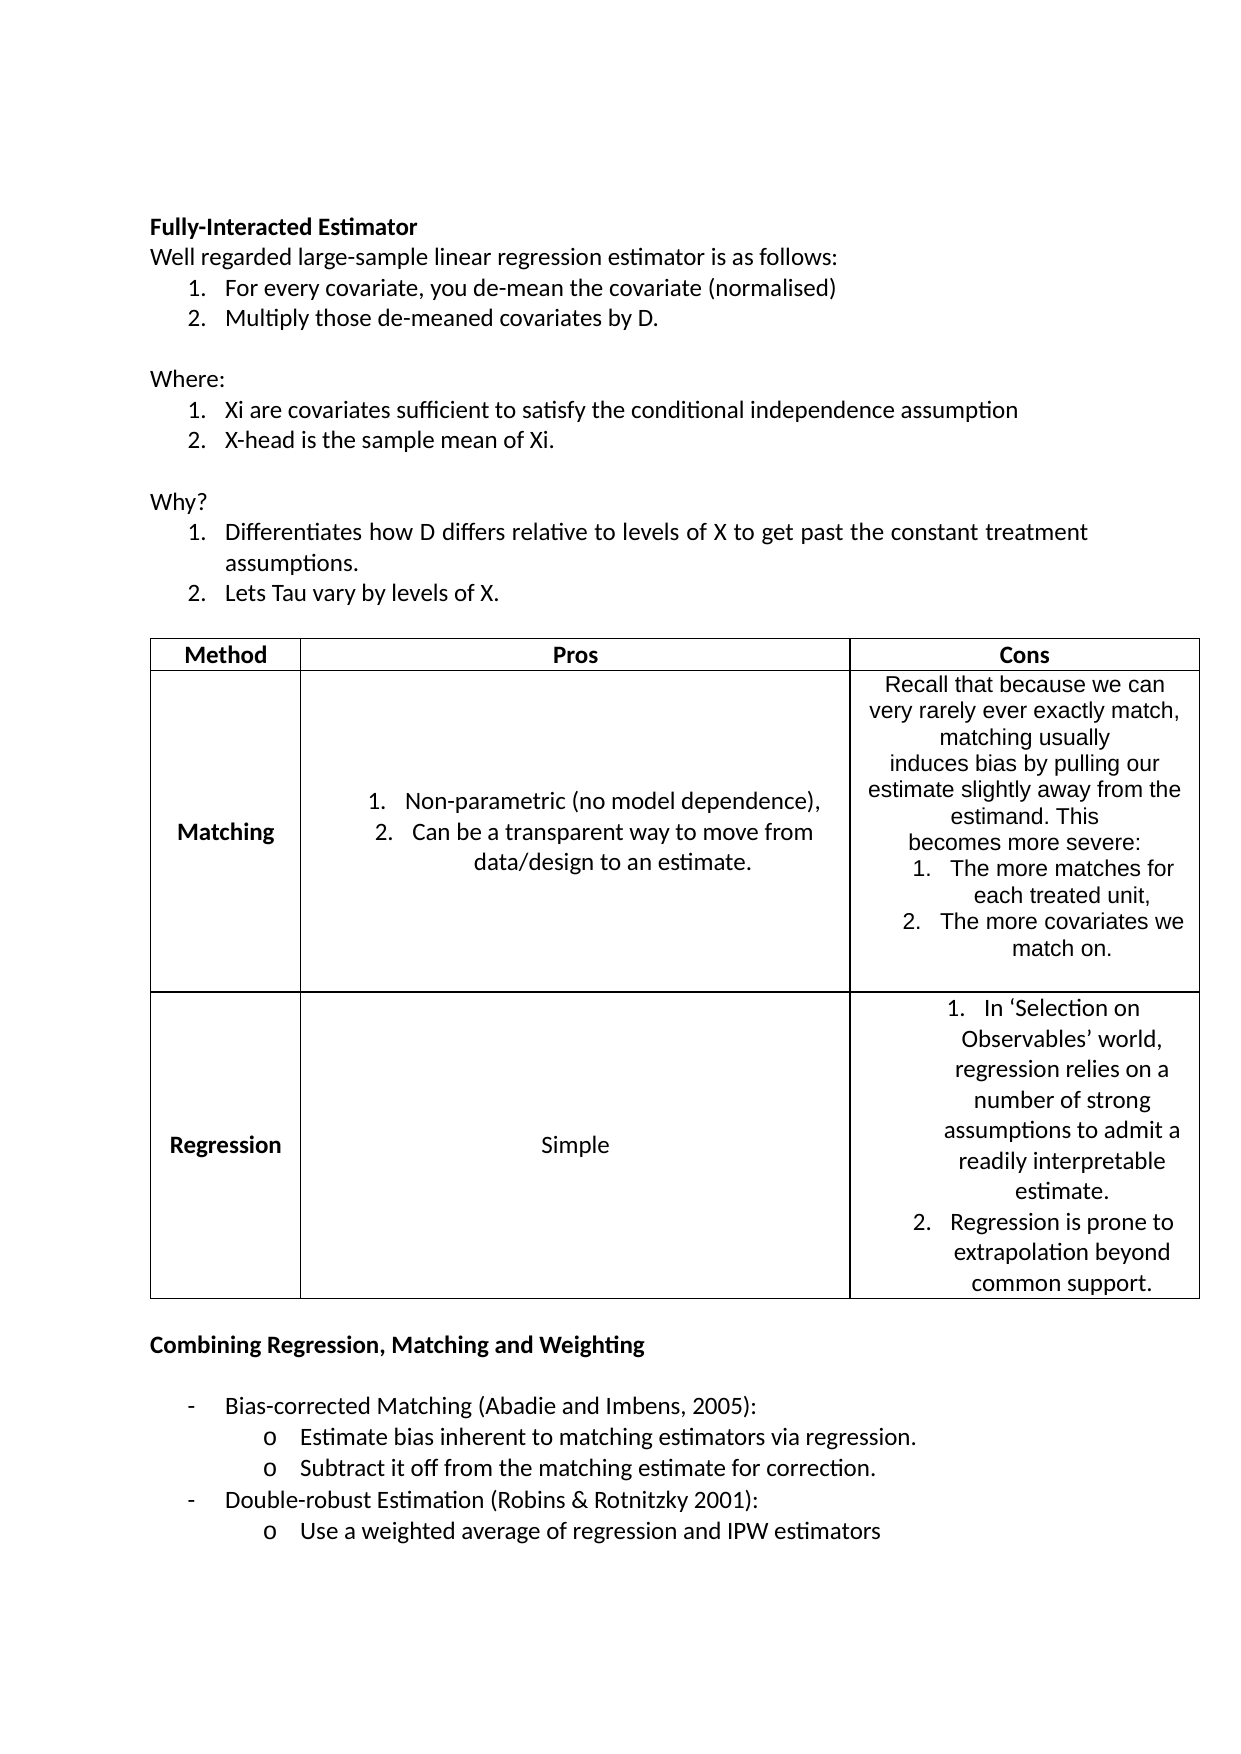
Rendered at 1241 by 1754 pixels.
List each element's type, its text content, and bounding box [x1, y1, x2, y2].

text Why? [150, 486, 1090, 516]
list Subtract it off from the matching estimate for correction. [262, 1452, 1090, 1484]
list Bias-corrected Matching (Abadie and Imbens, 2005): [187, 1390, 1090, 1421]
text Well regarded large-sample linear regression estimator is as follows: [150, 242, 1090, 272]
table_header Pros [301, 639, 849, 670]
table_cell Non-parametric (no model dependence), Can be a transparent way to move from data/design to an estimate. [301, 671, 849, 991]
table_header Method [151, 639, 300, 670]
list Multiply those de-meaned covariates by D. [187, 303, 1090, 333]
list Estimate bias inherent to matching estimators via regression. [262, 1421, 1090, 1452]
list Differentiates how D differs relative to levels of X to get past the constant treatment assumptions. [187, 516, 1090, 577]
list Xi are covariates sufficient to satisfy the conditional independence assumption [187, 394, 1090, 425]
list Use a weighted average of regression and IPW estimators [262, 1515, 1090, 1547]
text Fully-Interacted Estimator [150, 211, 1090, 242]
table_cell Recall that because we can very rarely ever exactly match, matching usually induces bias by pulling our estimate slightly away from the estimand. This becomes more severe: The more matches for each treated unit, The more covariates we match on. [851, 671, 1199, 991]
text Combining Regression, Matching and Weighting [150, 1329, 1090, 1360]
text Where: [150, 364, 1090, 394]
table_cell Simple [301, 993, 849, 1298]
table_cell In ‘Selection on Observables’ world, regression relies on a number of strong assumptions to admit a readily interpretable estimate. Regression is prone to extrapolation beyond common support. [851, 993, 1199, 1298]
table_header Cons [851, 639, 1199, 670]
list Double-robust Estimation (Robins & Rotnitzky 2001): [187, 1484, 1090, 1515]
list Lets Tau vary by levels of X. [187, 577, 1090, 608]
table_cell Matching [151, 671, 300, 991]
table_cell Regression [151, 993, 300, 1298]
list For every covariate, you de-mean the covariate (normalised) [187, 272, 1090, 303]
list X-head is the sample mean of Xi. [187, 425, 1090, 455]
